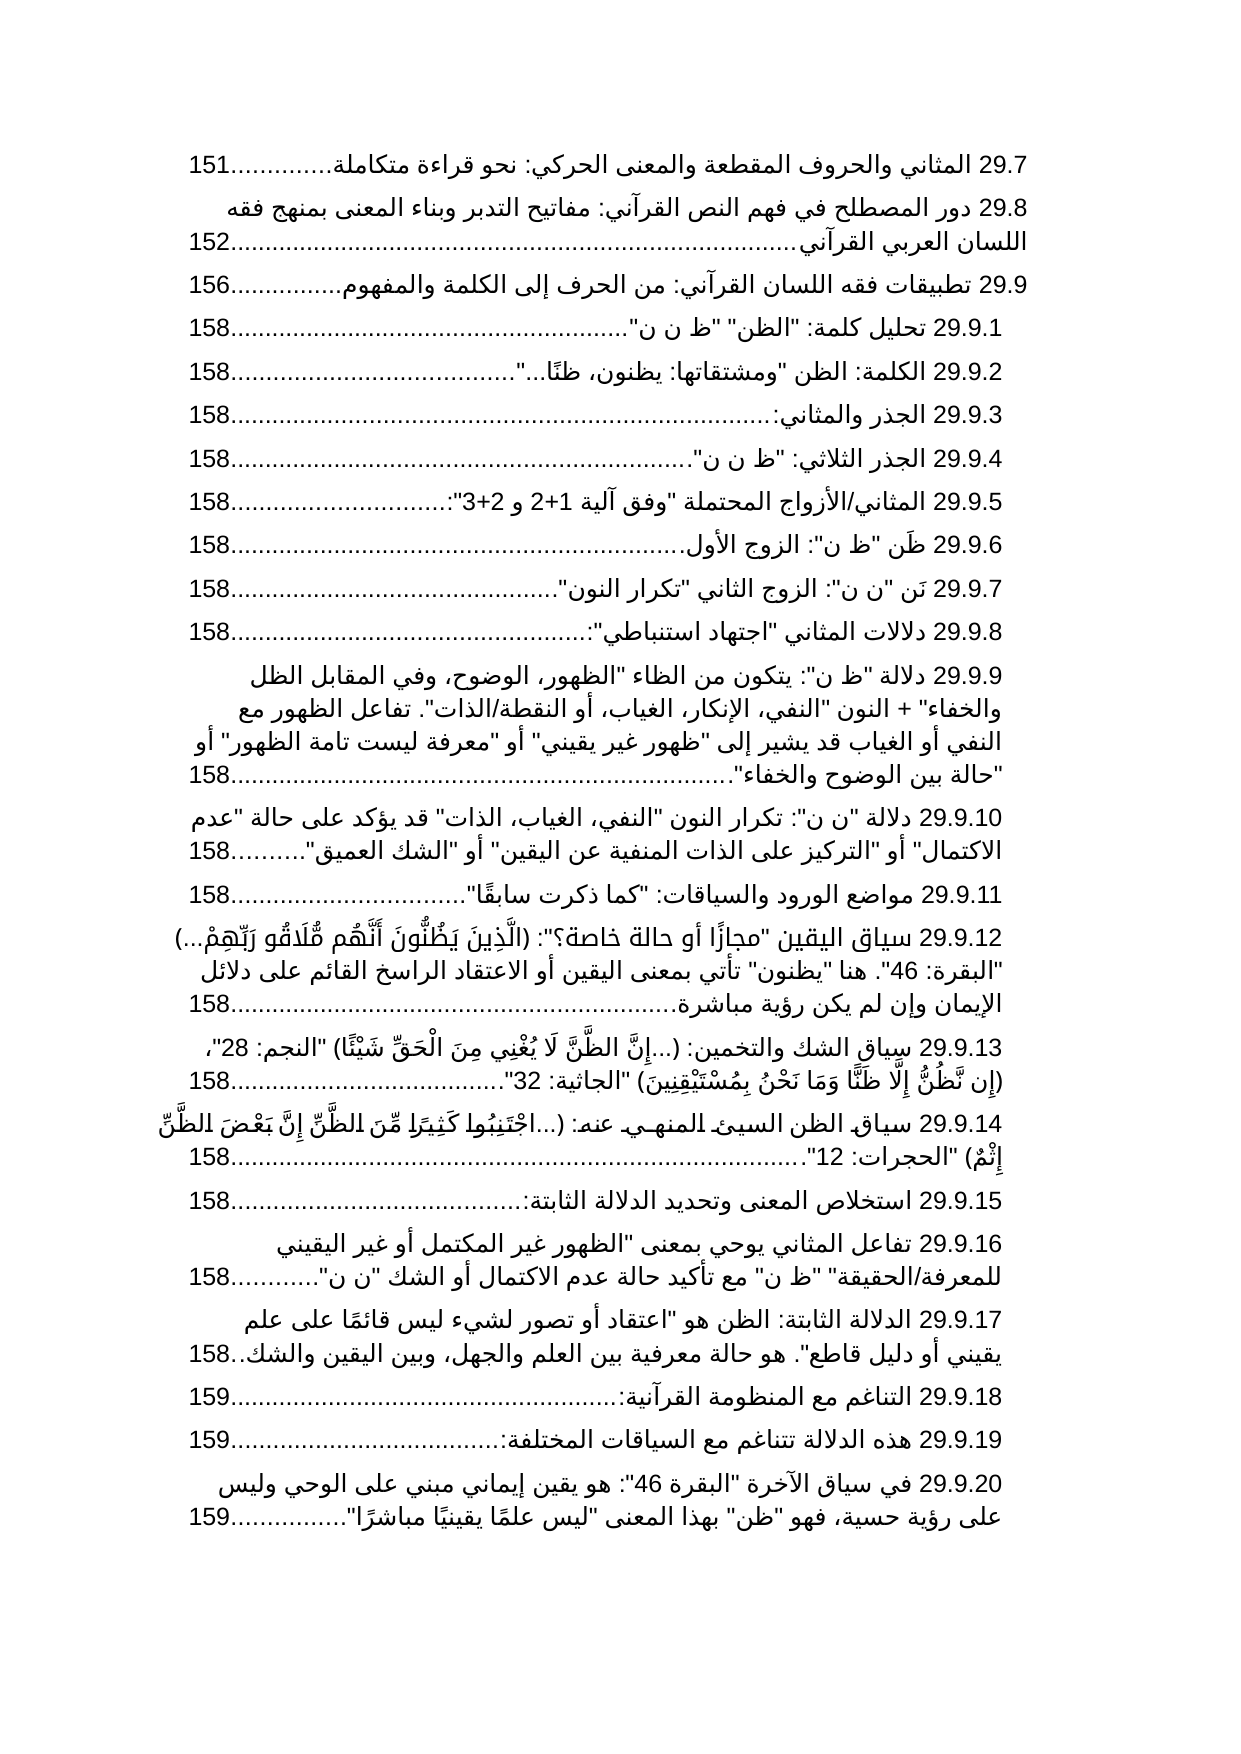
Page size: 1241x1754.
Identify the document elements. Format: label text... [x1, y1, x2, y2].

text 29.7 المثاني والحروف المقطعة والمعنى الحركي: نحو قراءة متكاملة 151 [187, 150, 1028, 179]
text 29.9.11 مواضع الورود والسياقات: "كما ذكرت سابقًا" 158 [187, 880, 1003, 908]
text 29.9.12 سياق اليقين "مجازًا أو حالة خاصة؟": ﴿الَّذِينَ يَظُنُّونَ أَنَّهُم مُّلَاقُو رَبِّهِمْ...﴾ "البقرة: 46". هنا "يظنون" تأتي بمعنى اليقين أو الاعتقاد الراسخ القائم على دلائل الإيمان وإن لم يكن رؤية مباشرة. 158 [187, 923, 1003, 1018]
text 29.9.3 الجذر والمثاني: 158 [187, 400, 1003, 429]
text 29.9.14 سياق الظن السيئ المنهي عنه: ﴿...اجْتَنِبُوا كَثِيرًا مِّنَ الظَّنِّ إِنَّ بَعْضَ الظَّنِّ إِثْمٌ﴾ "الحجرات: 12". 158 [187, 1109, 1003, 1171]
text 29.9.19 هذه الدلالة تتناغم مع السياقات المختلفة: 159 [187, 1425, 1003, 1454]
text 29.9.20 في سياق الآخرة "البقرة 46": هو يقين إيماني مبني على الوحي وليس على رؤية حسية، فهو "ظن" بهذا المعنى "ليس علمًا يقينيًا مباشرًا". 159 [187, 1469, 1003, 1531]
text 29.9 تطبيقات فقه اللسان القرآني: من الحرف إلى الكلمة والمفهوم. 156 [187, 270, 1028, 299]
text 29.9.2 الكلمة: الظن "ومشتقاتها: يظنون، ظنًا..." 158 [187, 357, 1003, 386]
text 29.9.16 تفاعل المثاني يوحي بمعنى "الظهور غير المكتمل أو غير اليقيني للمعرفة/الحقيقة" "ظ ن" مع تأكيد حالة عدم الاكتمال أو الشك "ن ن". 158 [187, 1229, 1003, 1291]
text 29.9.5 المثاني/الأزواج المحتملة "وفق آلية 1+2 و 2+3": 158 [187, 487, 1003, 516]
text 29.9.8 دلالات المثاني "اجتهاد استنباطي": 158 [187, 617, 1003, 646]
text 29.9.17 الدلالة الثابتة: الظن هو "اعتقاد أو تصور لشيء ليس قائمًا على علم يقيني أو دليل قاطع". هو حالة معرفية بين العلم والجهل، وبين اليقين والشك. 158 [187, 1306, 1003, 1367]
text 29.9.1 تحليل كلمة: "الظن" "ظ ن ن" 158 [187, 313, 1003, 342]
text 29.9.13 سياق الشك والتخمين: ﴿...إِنَّ الظَّنَّ لَا يُغْنِي مِنَ الْحَقِّ شَيْئًا﴾ "النجم: 28"، ﴿إِن نَّظُنُّ إِلَّا ظَنًّا وَمَا نَحْنُ بِمُسْتَيْقِنِينَ﴾ "الجاثية: 32". 158 [187, 1033, 1003, 1094]
text 29.9.18 التناغم مع المنظومة القرآنية: 159 [187, 1382, 1003, 1411]
text 29.9.9 دلالة "ظ ن": يتكون من الظاء "الظهور، الوضوح، وفي المقابل الظل والخفاء" + النون "النفي، الإنكار، الغياب، أو النقطة/الذات". تفاعل الظهور مع النفي أو الغياب قد يشير إلى "ظهور غير يقيني" أو "معرفة ليست تامة الظهور" أو "حالة بين الوضوح والخفاء". 158 [187, 661, 1003, 789]
text 29.8 دور المصطلح في فهم النص القرآني: مفاتيح التدبر وبناء المعنى بمنهج فقه اللسان العربي القرآني 152 [187, 193, 1028, 255]
text 29.9.15 استخلاص المعنى وتحديد الدلالة الثابتة: 158 [187, 1186, 1003, 1214]
text 29.9.10 دلالة "ن ن": تكرار النون "النفي، الغياب، الذات" قد يؤكد على حالة "عدم الاكتمال" أو "التركيز على الذات المنفية عن اليقين" أو "الشك العميق". 158 [187, 803, 1003, 865]
text 29.9.4 الجذر الثلاثي: "ظ ن ن". 158 [187, 444, 1003, 472]
text 29.9.7 نَن "ن ن": الزوج الثاني "تكرار النون". 158 [187, 574, 1003, 603]
text 29.9.6 ظَن "ظ ن": الزوج الأول. 158 [187, 531, 1003, 559]
